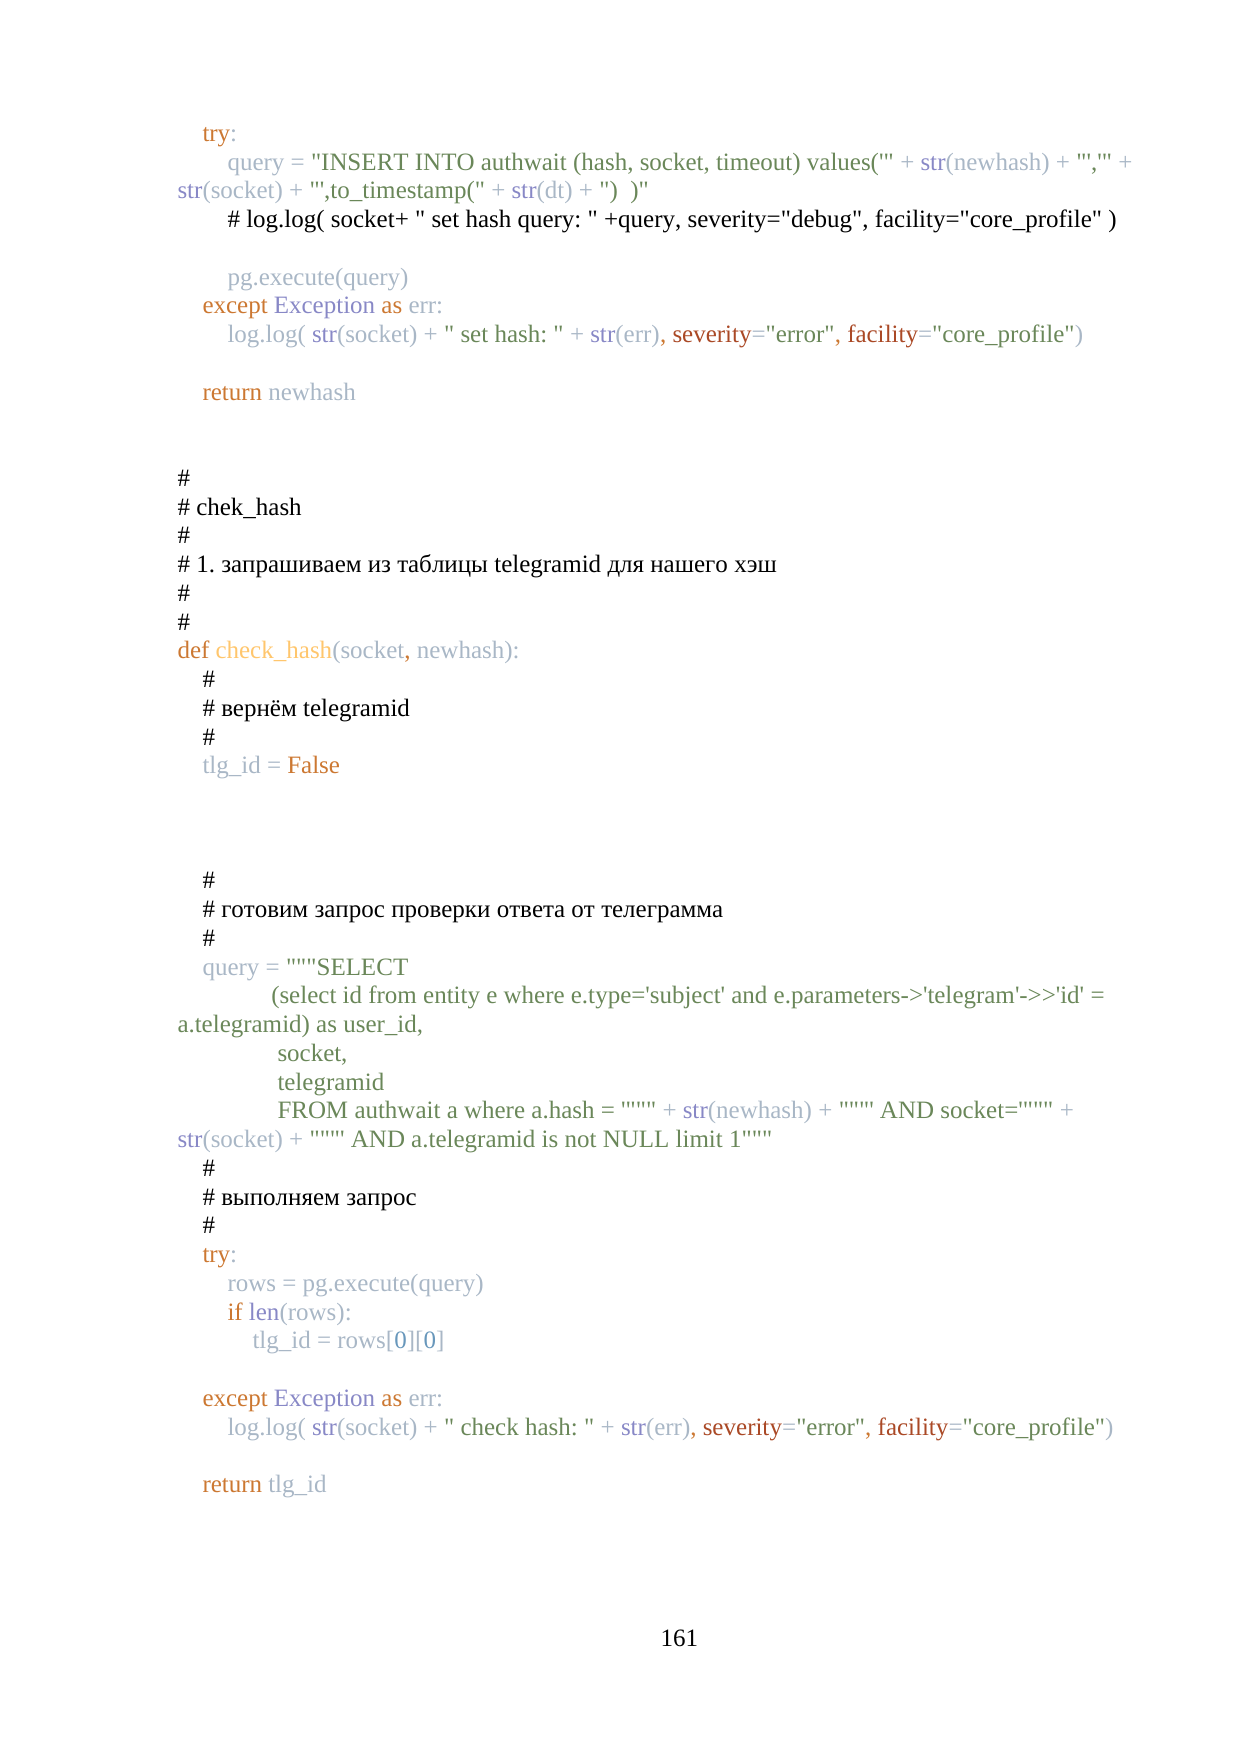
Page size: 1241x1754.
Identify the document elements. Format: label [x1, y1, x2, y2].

text [177, 118, 1181, 1613]
